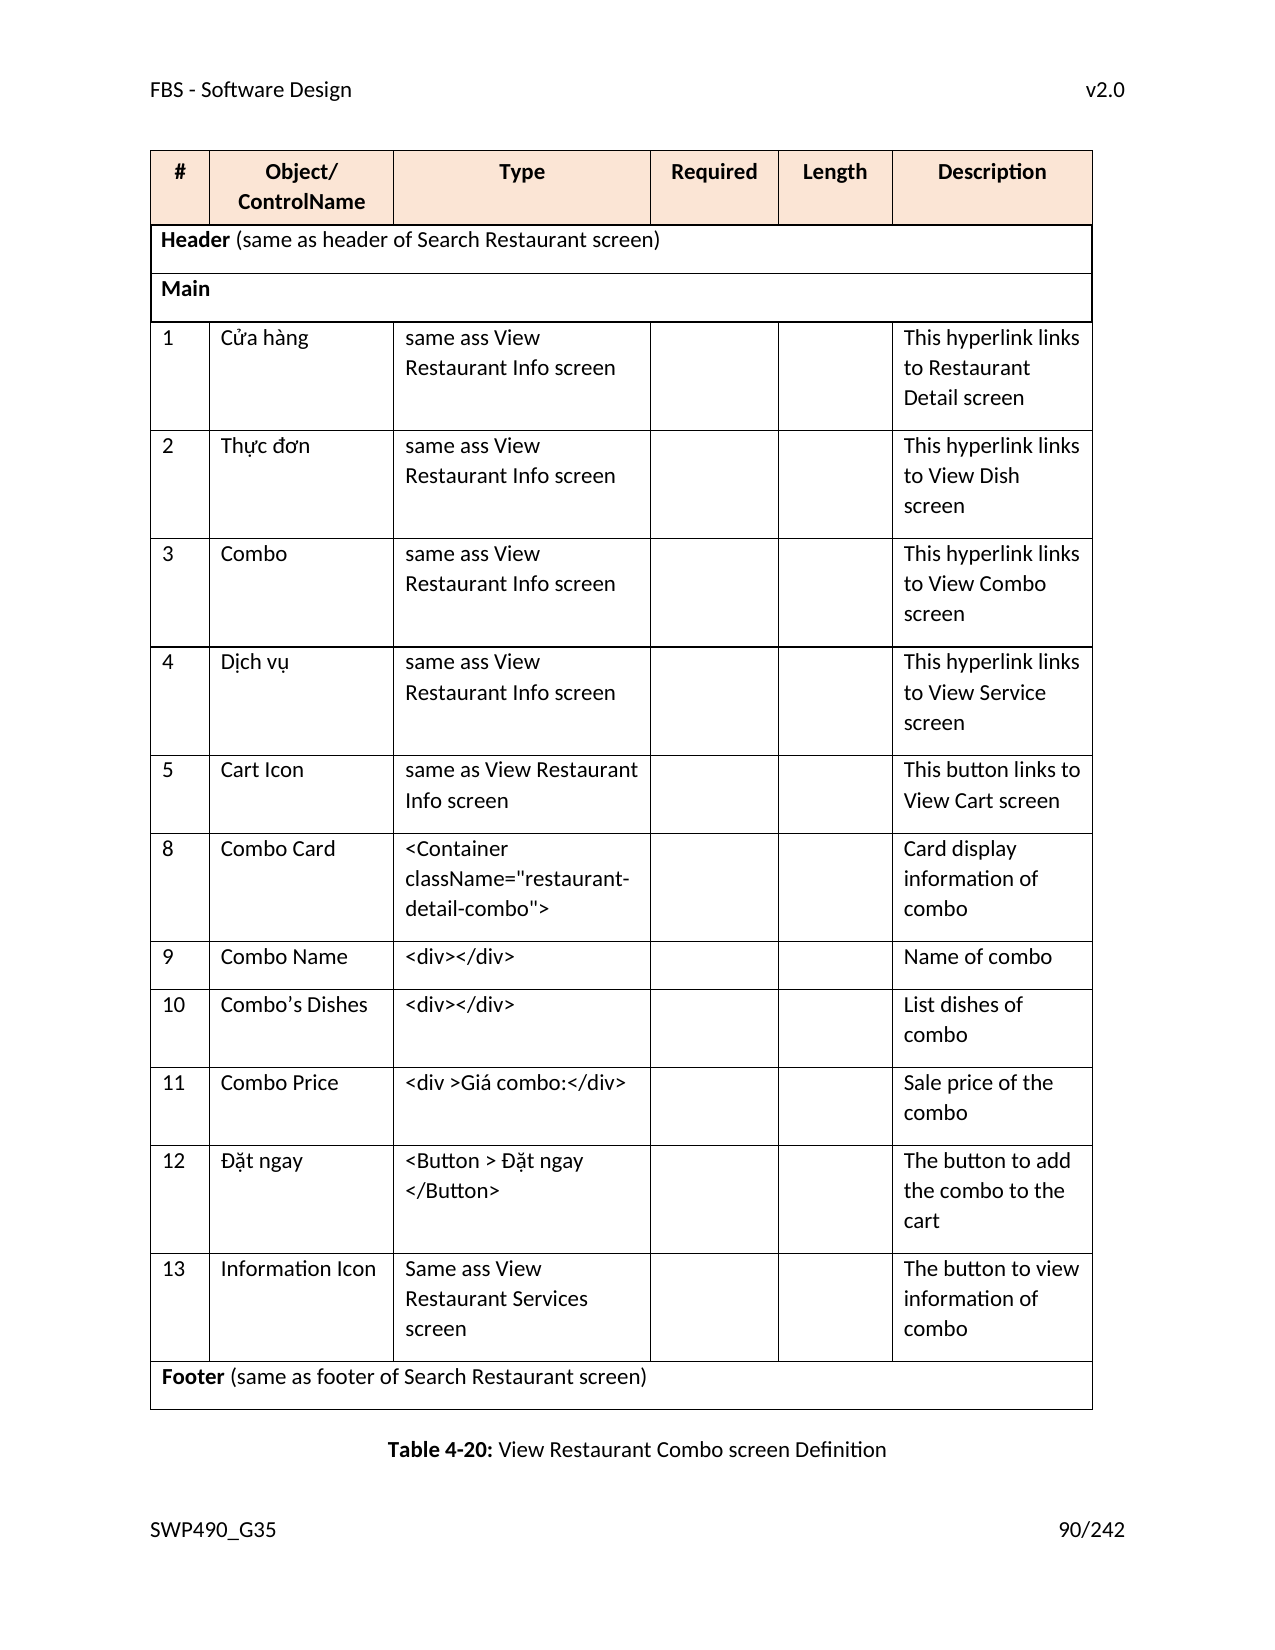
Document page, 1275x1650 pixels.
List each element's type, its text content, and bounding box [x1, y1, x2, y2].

table_cell [651, 323, 778, 430]
table_cell Combo Name [210, 942, 393, 989]
table_cell 3 [151, 539, 209, 646]
table_cell [779, 756, 892, 833]
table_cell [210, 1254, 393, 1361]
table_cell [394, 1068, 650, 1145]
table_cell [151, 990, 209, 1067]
table_cell <div></div> [394, 942, 650, 989]
text Table 4-20: View Restaurant Combo screen Definition [150, 1435, 1125, 1463]
table_cell Cart Icon [210, 756, 393, 833]
table_cell same ass View Restaurant Info screen [394, 539, 650, 646]
table_cell 1 [151, 323, 209, 430]
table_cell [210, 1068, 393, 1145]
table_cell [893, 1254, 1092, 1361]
table_cell This button links to View Cart screen [893, 756, 1092, 833]
table_cell 9 [151, 942, 209, 989]
table_cell [651, 539, 778, 646]
table_cell [779, 942, 892, 989]
table_cell [779, 834, 892, 941]
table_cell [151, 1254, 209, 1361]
table_cell This hyperlink links to View Dish screen [893, 431, 1092, 538]
table_cell [779, 539, 892, 646]
table_header Type [394, 151, 650, 224]
table_header Object/ControlName [210, 151, 393, 224]
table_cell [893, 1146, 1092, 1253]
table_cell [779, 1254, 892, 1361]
table_cell Combo [210, 539, 393, 646]
table_cell 2 [151, 431, 209, 538]
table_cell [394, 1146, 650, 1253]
table_cell Header (same as header of Search Restaurant screen) [152, 226, 1091, 272]
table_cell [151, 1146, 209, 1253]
table_cell [651, 942, 778, 989]
table_cell Dịch vụ [210, 648, 393, 754]
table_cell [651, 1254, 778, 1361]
table_cell same as View Restaurant Info screen [394, 756, 650, 833]
table_cell This hyperlink links to View Service screen [893, 648, 1092, 754]
table_header # [151, 151, 209, 224]
table_cell 5 [151, 756, 209, 833]
table_cell 4 [151, 648, 209, 754]
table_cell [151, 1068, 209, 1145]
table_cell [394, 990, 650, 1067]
table_cell [779, 431, 892, 538]
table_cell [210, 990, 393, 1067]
table_cell [651, 756, 778, 833]
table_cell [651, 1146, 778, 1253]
table_cell same ass View Restaurant Info screen [394, 431, 650, 538]
table_cell [651, 648, 778, 754]
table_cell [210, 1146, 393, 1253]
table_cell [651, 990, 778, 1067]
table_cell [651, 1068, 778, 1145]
table_cell same ass View Restaurant Info screen [394, 648, 650, 754]
table_cell Name of combo [893, 942, 1092, 989]
table_cell Combo Card [210, 834, 393, 941]
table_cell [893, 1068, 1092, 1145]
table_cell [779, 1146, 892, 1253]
table_cell Card display information of combo [893, 834, 1092, 941]
table_cell Main [152, 274, 1091, 321]
table_cell This hyperlink links to Restaurant Detail screen [893, 323, 1092, 430]
table_cell [779, 648, 892, 754]
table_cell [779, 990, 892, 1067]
table_cell [779, 323, 892, 430]
table_cell Cửa hàng [210, 323, 393, 430]
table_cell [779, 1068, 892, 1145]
table_cell [651, 431, 778, 538]
table_cell Thực đơn [210, 431, 393, 538]
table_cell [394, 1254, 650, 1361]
table_header Required [651, 151, 778, 224]
table_cell [651, 834, 778, 941]
table_cell same ass View Restaurant Info screen [394, 323, 650, 430]
table_header Description [893, 151, 1092, 224]
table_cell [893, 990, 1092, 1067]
table_header Length [779, 151, 892, 224]
table_cell This hyperlink links to View Combo screen [893, 539, 1092, 646]
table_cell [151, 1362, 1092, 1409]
table_cell <Container className="restaurant-detail-combo"> [394, 834, 650, 941]
table_cell 8 [151, 834, 209, 941]
